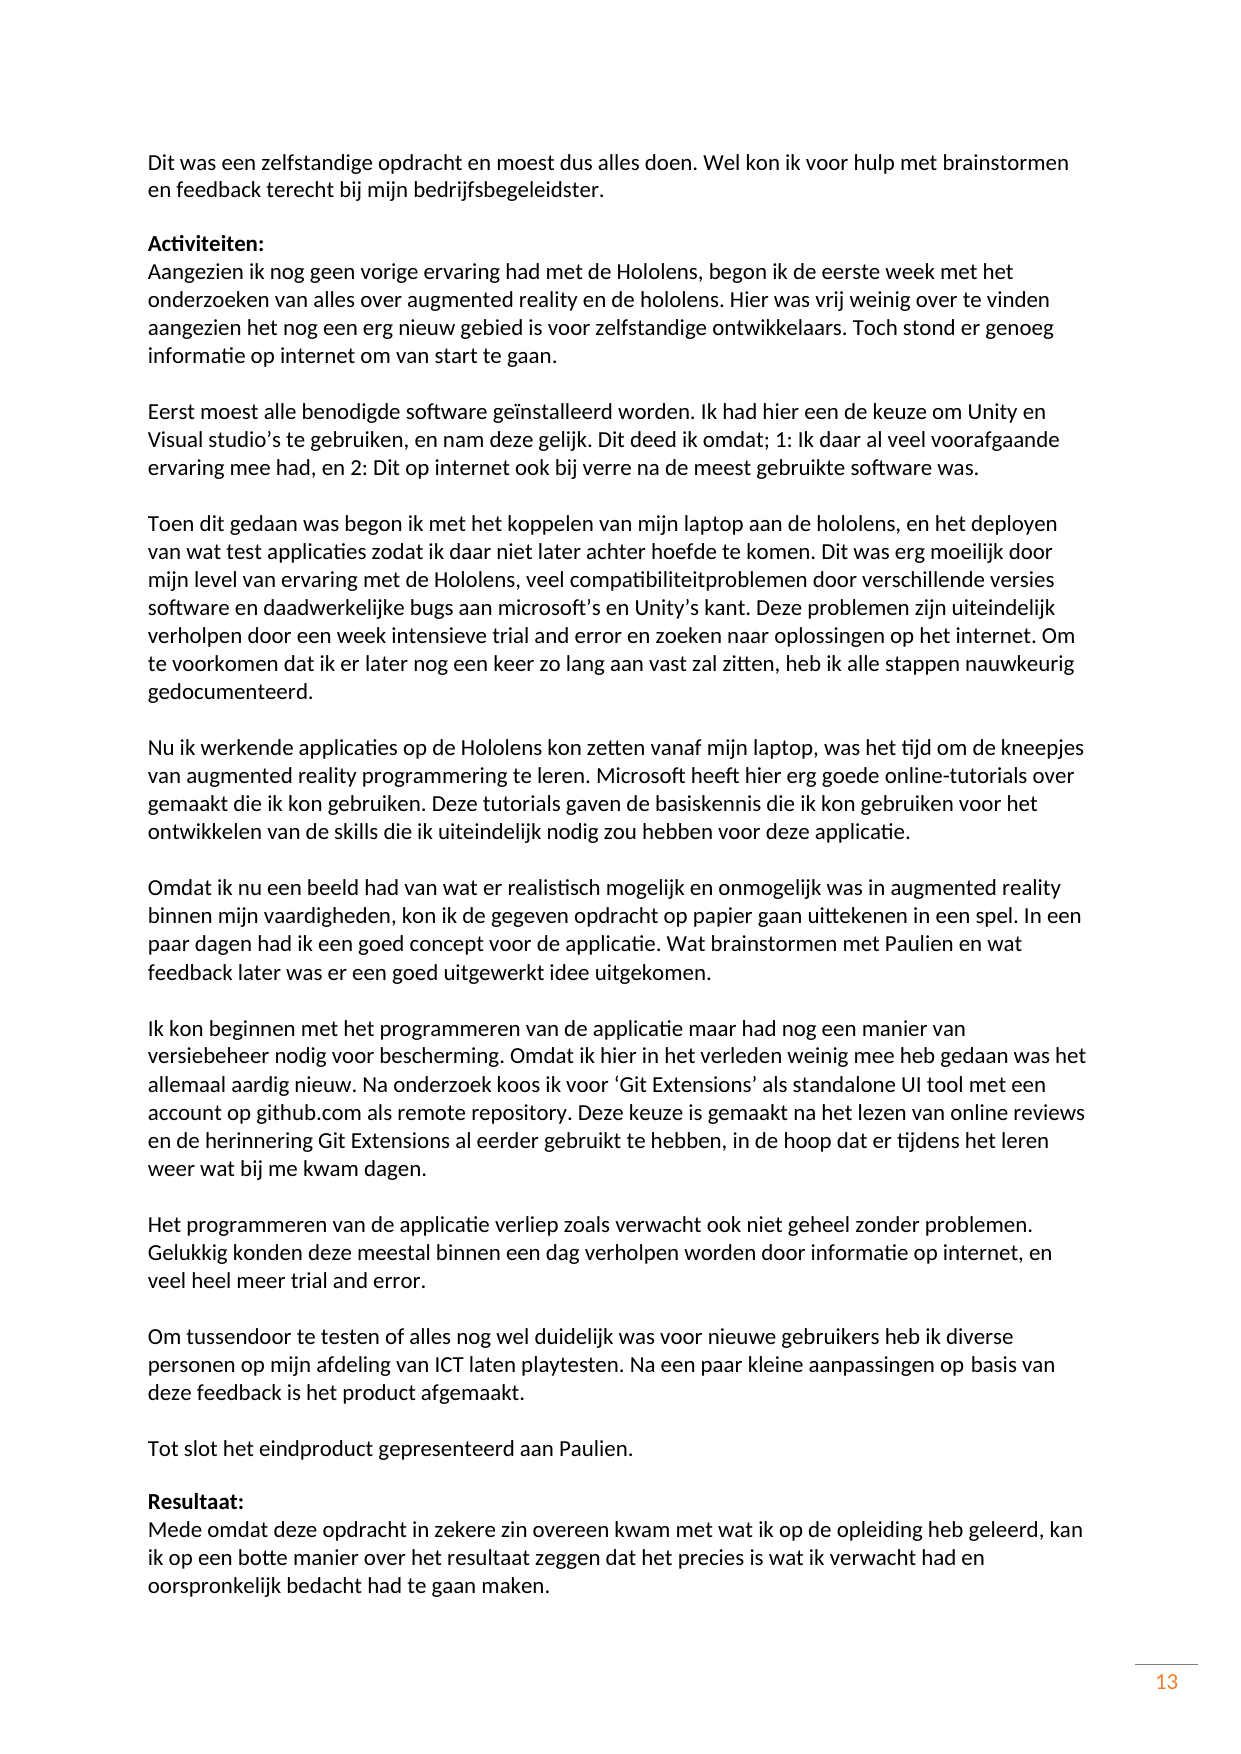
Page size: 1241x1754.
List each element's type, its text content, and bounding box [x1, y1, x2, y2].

text Omdat ik nu een beeld had van wat er realistisch mogelijk en onmogelijk was in augmented reality binnen mijn vaardigheden, kon ik de gegeven opdracht op papier gaan uittekenen in een spel. In een paar dagen had ik een goed concept voor de applicatie. Wat brainstormen met Paulien en wat feedback later was er een goed uitgewerkt idee uitgekomen. [148, 873, 1093, 986]
text Het programmeren van de applicatie verliep zoals verwacht ook niet geheel zonder problemen. Gelukkig konden deze meestal binnen een dag verholpen worden door informatie op internet, en veel heel meer trial and error. [148, 1210, 1093, 1294]
text Resultaat: [148, 1487, 1093, 1515]
text Mede omdat deze opdracht in zekere zin overeen kwam met wat ik op de opleiding heb geleerd, kan ik op een botte manier over het resultaat zeggen dat het precies is wat ik verwacht had en oorspronkelijk bedacht had te gaan maken. [148, 1515, 1093, 1599]
text Tot slot het eindproduct gepresenteerd aan Paulien. [148, 1434, 1093, 1462]
text Eerst moest alle benodigde software geïnstalleerd worden. Ik had hier een de keuze om Unity en Visual studio’s te gebruiken, en nam deze gelijk. Dit deed ik omdat; 1: Ik daar al veel voorafgaande ervaring mee had, en 2: Dit op internet ook bij verre na de meest gebruikte software was. [148, 397, 1093, 481]
text Aangezien ik nog geen vorige ervaring had met de Hololens, begon ik de eerste week met het onderzoeken van alles over augmented reality en de hololens. Hier was vrij weinig over te vinden aangezien het nog een erg nieuw gebied is voor zelfstandige ontwikkelaars. Toch stond er genoeg informatie op internet om van start te gaan. [148, 257, 1093, 369]
text Dit was een zelfstandige opdracht en moest dus alles doen. Wel kon ik voor hulp met brainstormen en feedback terecht bij mijn bedrijfsbegeleidster. [148, 148, 1093, 204]
text Om tussendoor te testen of alles nog wel duidelijk was voor nieuwe gebruikers heb ik diverse personen op mijn afdeling van ICT laten playtesten. Na een paar kleine aanpassingen op basis van deze feedback is het product afgemaakt. [148, 1322, 1093, 1406]
text Nu ik werkende applicaties op de Hololens kon zetten vanaf mijn laptop, was het tijd om de kneepjes van augmented reality programmering te leren. Microsoft heeft hier erg goede online-tutorials over gemaakt die ik kon gebruiken. Deze tutorials gaven de basiskennis die ik kon gebruiken voor het ontwikkelen van de skills die ik uiteindelijk nodig zou hebben voor deze applicatie. [148, 733, 1093, 846]
text Ik kon beginnen met het programmeren van de applicatie maar had nog een manier van versiebeheer nodig voor bescherming. Omdat ik hier in het verleden weinig mee heb gedaan was het allemaal aardig nieuw. Na onderzoek koos ik voor ‘Git Extensions’ als standalone UI tool met een account op github.com als remote repository. Deze keuze is gemaakt na het lezen van online reviews en de herinnering Git Extensions al eerder gebruikt te hebben, in de hoop dat er tijdens het leren weer wat bij me kwam dagen. [148, 1014, 1093, 1182]
text Toen dit gedaan was begon ik met het koppelen van mijn laptop aan de hololens, en het deployen van wat test applicaties zodat ik daar niet later achter hoefde te komen. Dit was erg moeilijk door mijn level van ervaring met de Hololens, veel compatibiliteitproblemen door verschillende versies software en daadwerkelijke bugs aan microsoft’s en Unity’s kant. Deze problemen zijn uiteindelijk verholpen door een week intensieve trial and error en zoeken naar oplossingen op het internet. Om te voorkomen dat ik er later nog een keer zo lang aan vast zal zitten, heb ik alle stappen nauwkeurig gedocumenteerd. [148, 509, 1093, 705]
text Activiteiten: [148, 229, 1093, 257]
